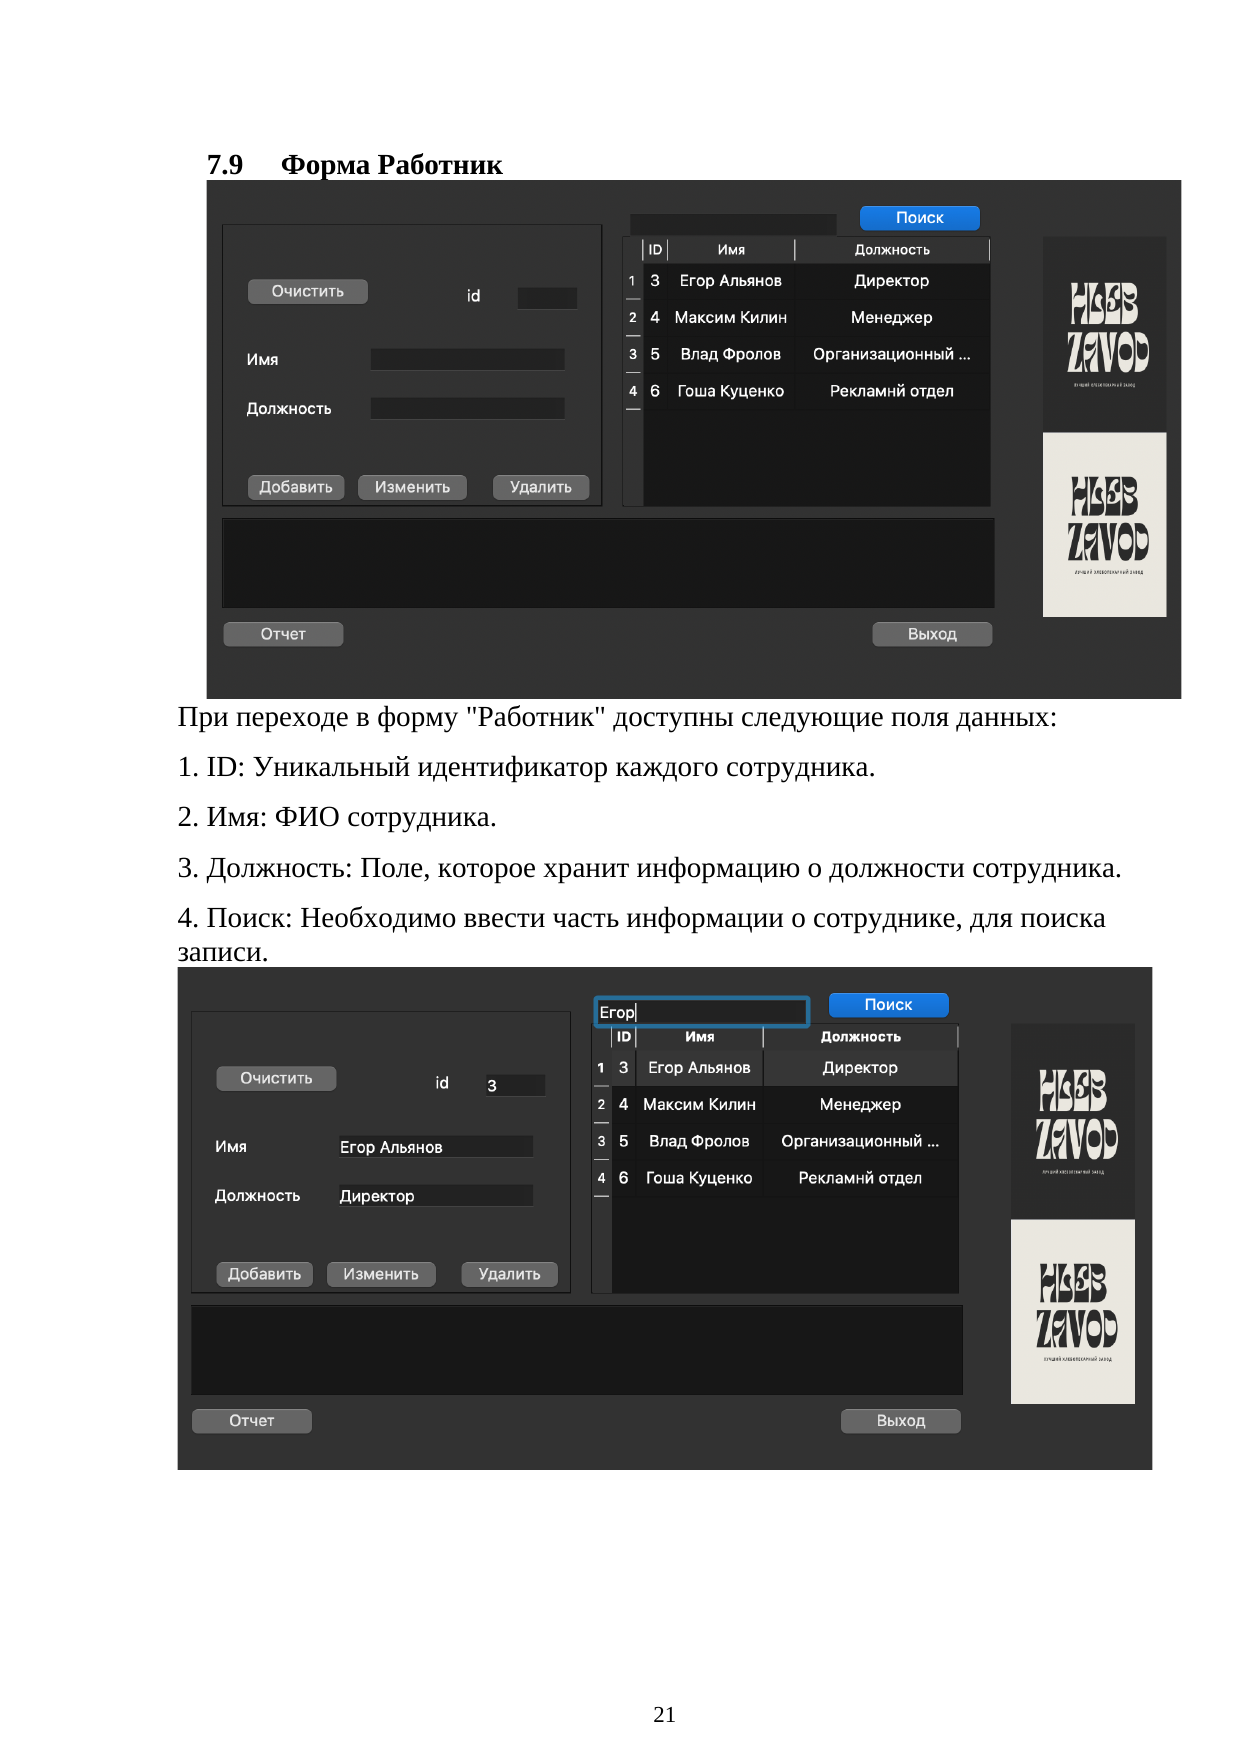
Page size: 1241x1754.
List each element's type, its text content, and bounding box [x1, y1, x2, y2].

picture [177, 967, 1153, 1470]
list Форма Работник [207, 147, 1152, 180]
text 4. Поиск: Необходимо ввести часть информации о сотруднике, для поиска записи. [177, 900, 1152, 967]
picture [206, 180, 1182, 699]
text 2. Имя: ФИО сотрудника. [177, 799, 1152, 833]
text 1. ID: Уникальный идентификатор каждого сотрудника. [177, 749, 1152, 783]
text При переходе в форму "Работник" доступны следующие поля данных: [177, 699, 1152, 732]
text 3. Должность: Поле, которое хранит информацию о должности сотрудника. [177, 850, 1152, 883]
